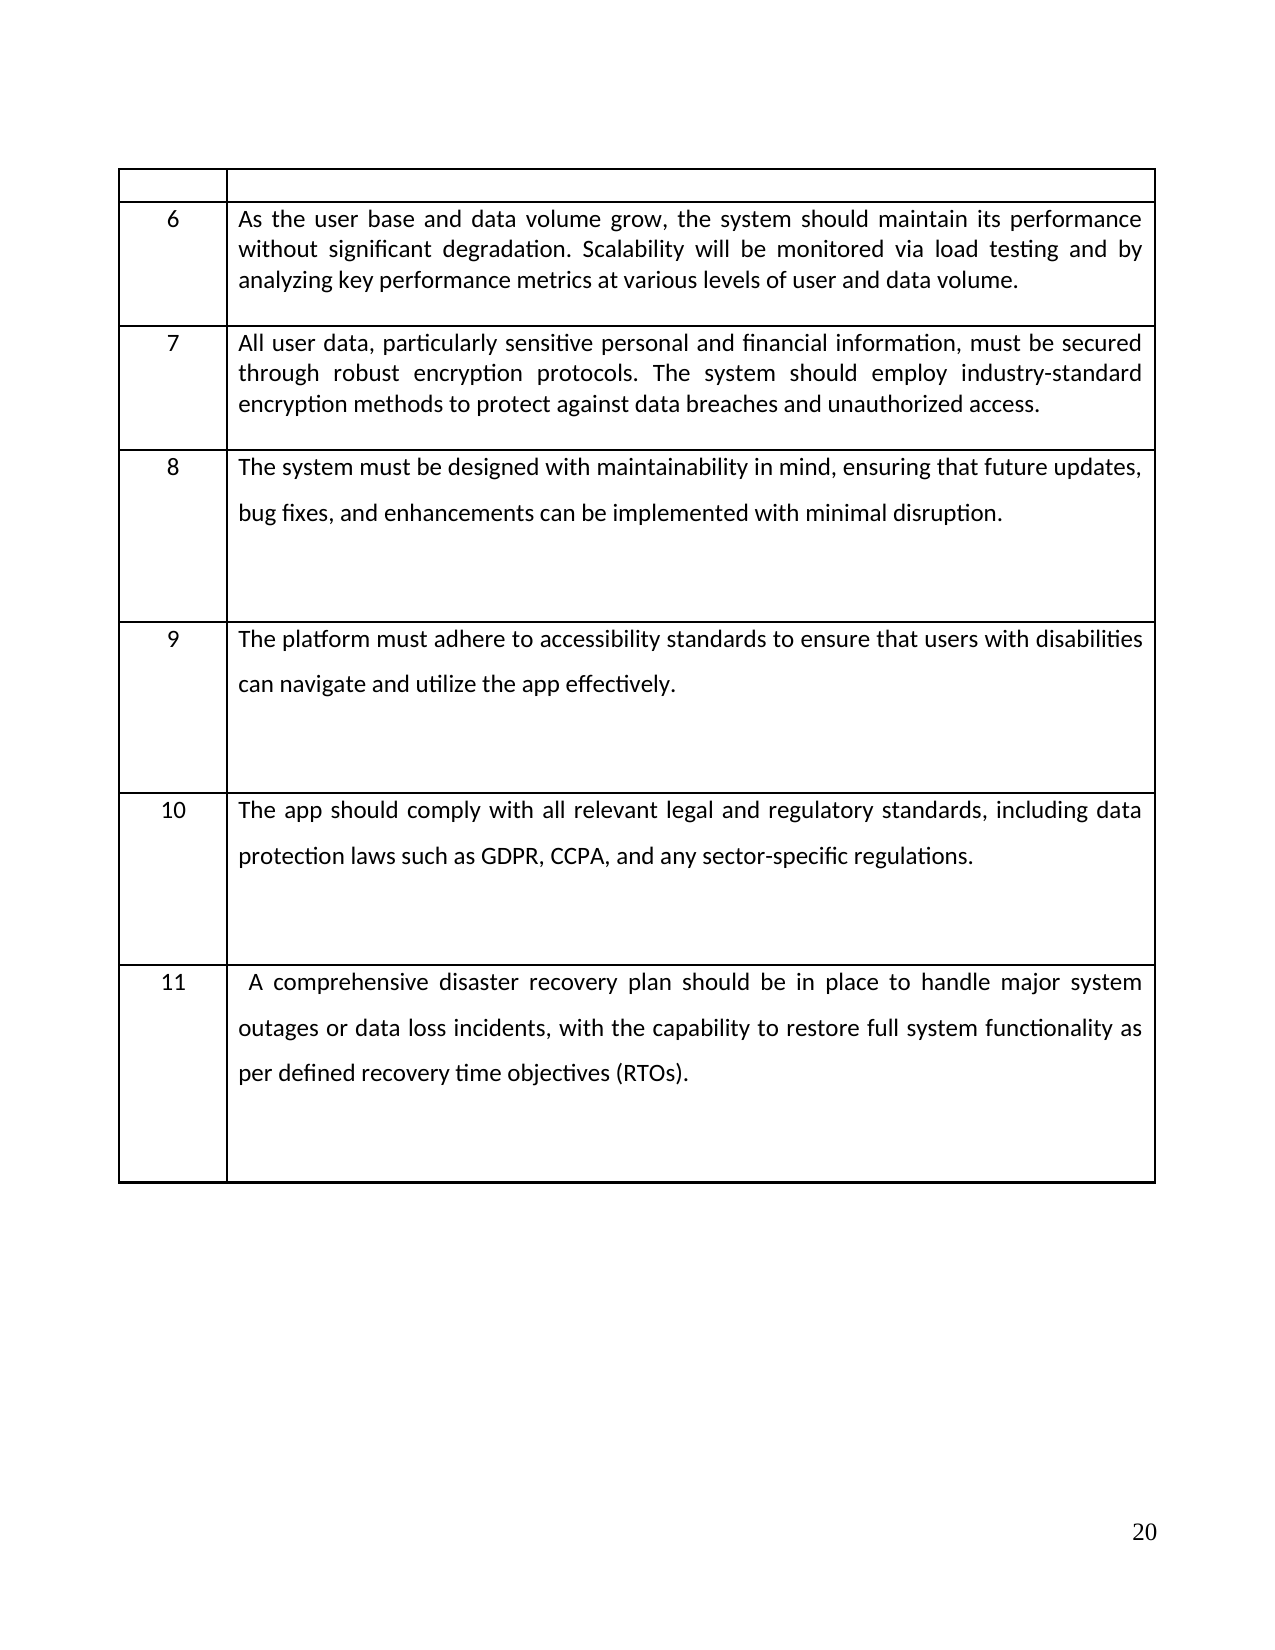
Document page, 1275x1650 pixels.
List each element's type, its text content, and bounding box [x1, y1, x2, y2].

table_cell 7 [120, 327, 226, 449]
table_cell The platform must adhere to accessibility standards to ensure that users with disabilities can navigate and utilize the app effectively. [228, 623, 1154, 792]
table_cell 11 [120, 966, 226, 1181]
table_cell All user data, particularly sensitive personal and financial information, must be secured through robust encryption protocols. The system should employ industry-standard encryption methods to protect against data breaches and unauthorized access. [228, 327, 1154, 449]
table_cell 10 [120, 794, 226, 964]
table_cell The system must be designed with maintainability in mind, ensuring that future updates, bug fixes, and enhancements can be implemented with minimal disruption. [228, 451, 1154, 621]
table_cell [228, 170, 1154, 201]
table_cell As the user base and data volume grow, the system should maintain its performance without significant degradation. Scalability will be monitored via load testing and by analyzing key performance metrics at various levels of user and data volume. [228, 203, 1154, 325]
table_cell 9 [120, 623, 226, 792]
table_cell The app should comply with all relevant legal and regulatory standards, including data protection laws such as GDPR, CCPA, and any sector-specific regulations. [228, 794, 1154, 964]
table_cell 8 [120, 451, 226, 621]
table_cell A comprehensive disaster recovery plan should be in place to handle major system outages or data loss incidents, with the capability to restore full system functionality as per defined recovery time objectives (RTOs). [228, 966, 1154, 1181]
table_cell 6 [120, 203, 226, 325]
table_cell 5 [120, 170, 226, 201]
